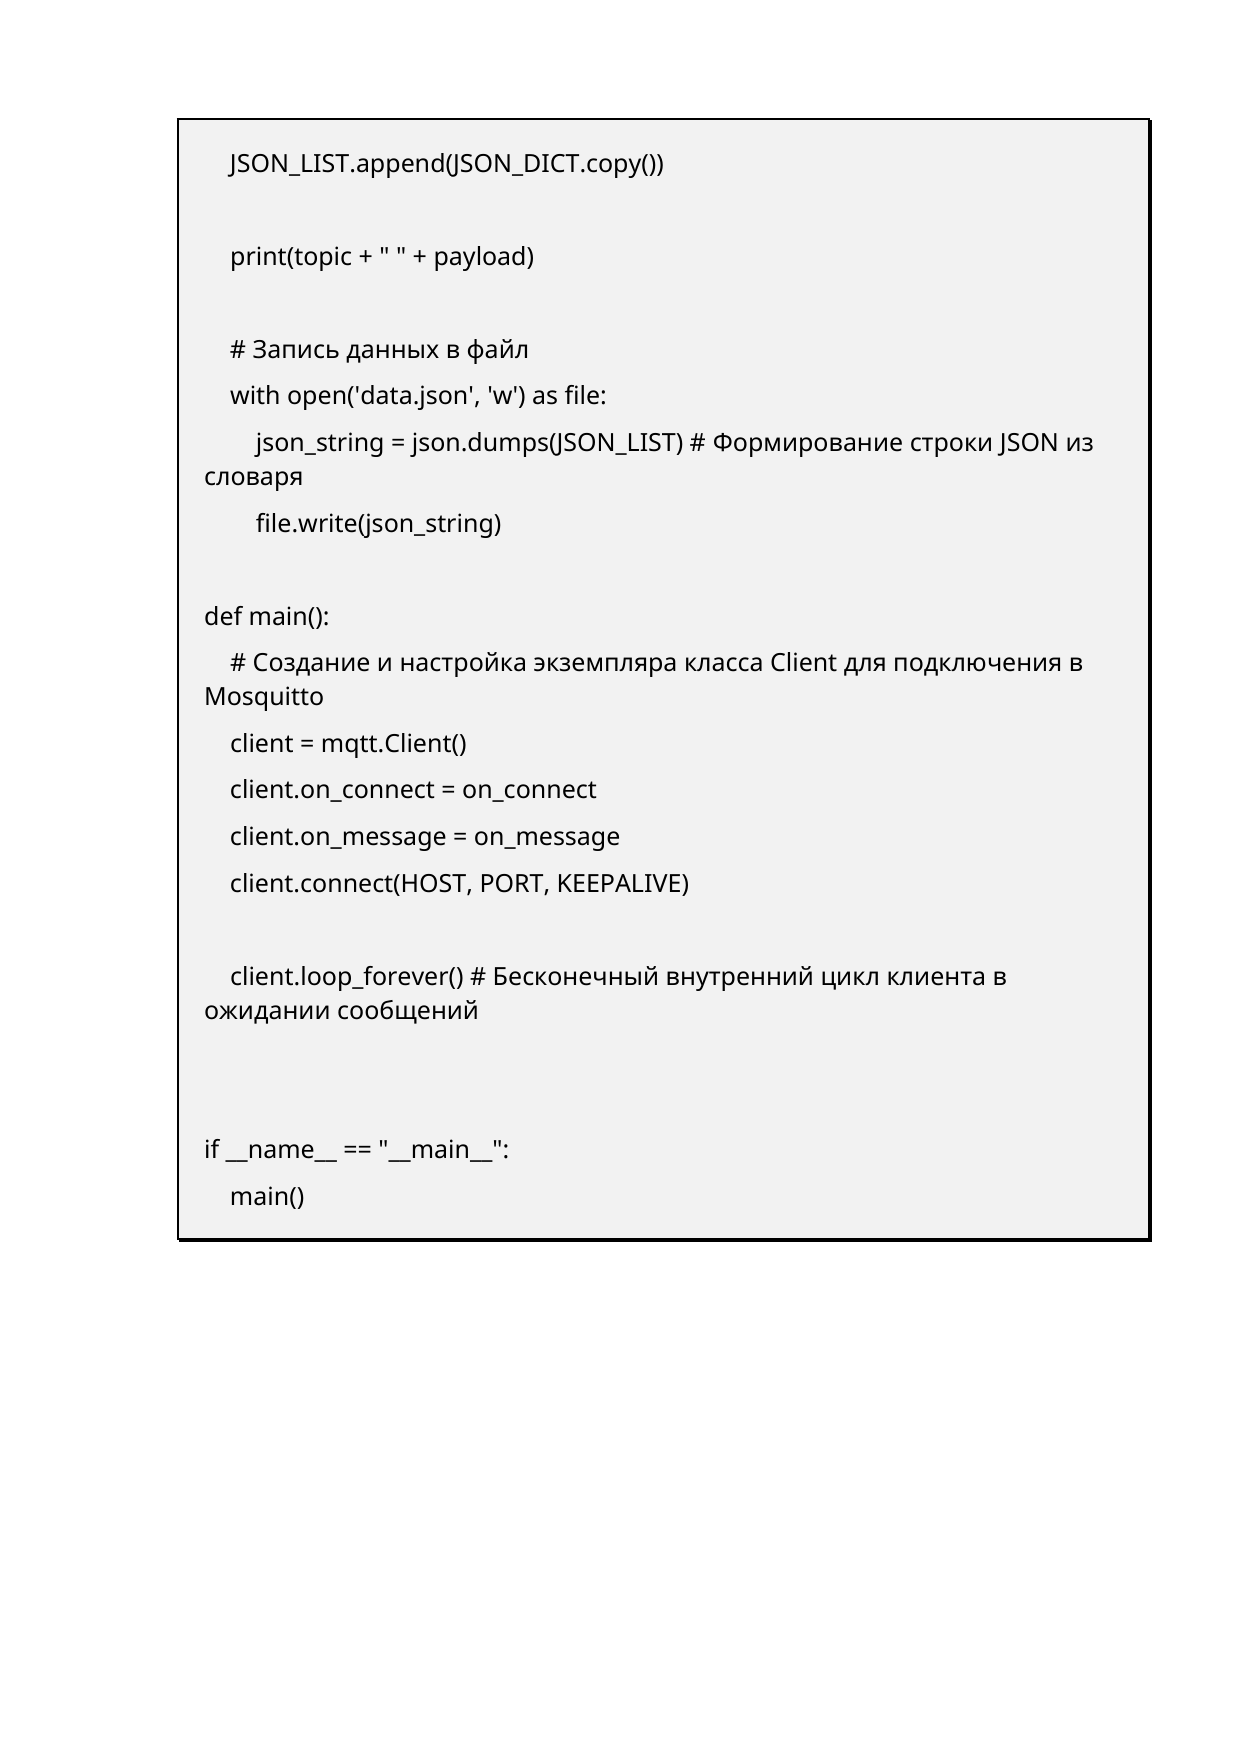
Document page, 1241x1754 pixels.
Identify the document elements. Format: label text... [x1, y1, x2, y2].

text print(topic + " " + payload) [179, 211, 1148, 258]
text # Создание и настройка экземпляра класса Client для подключения в Mosquitto [179, 618, 1148, 698]
text client = mqtt.Client() [179, 698, 1148, 745]
text json_string = json.dumps(JSON_LIST) # Формирование строки JSON из словаря [179, 397, 1148, 478]
text # Запись данных в файл [179, 304, 1148, 351]
text if __name__ == "__main__": [179, 1105, 1148, 1152]
text client.loop_forever() # Бесконечный внутренний цикл клиента в ожидании сообщений [179, 931, 1148, 1012]
text def main(): [179, 571, 1148, 618]
text client.on_connect = on_connect [179, 745, 1148, 792]
text with open('data.json', 'w') as file: [179, 351, 1148, 397]
text client.on_message = on_message [179, 792, 1148, 838]
text main() [179, 1152, 1148, 1238]
text file.write(json_string) [179, 478, 1148, 525]
text JSON_LIST.append(JSON_DICT.copy()) [179, 120, 1148, 165]
text client.connect(HOST, PORT, KEEPALIVE) [179, 838, 1148, 885]
